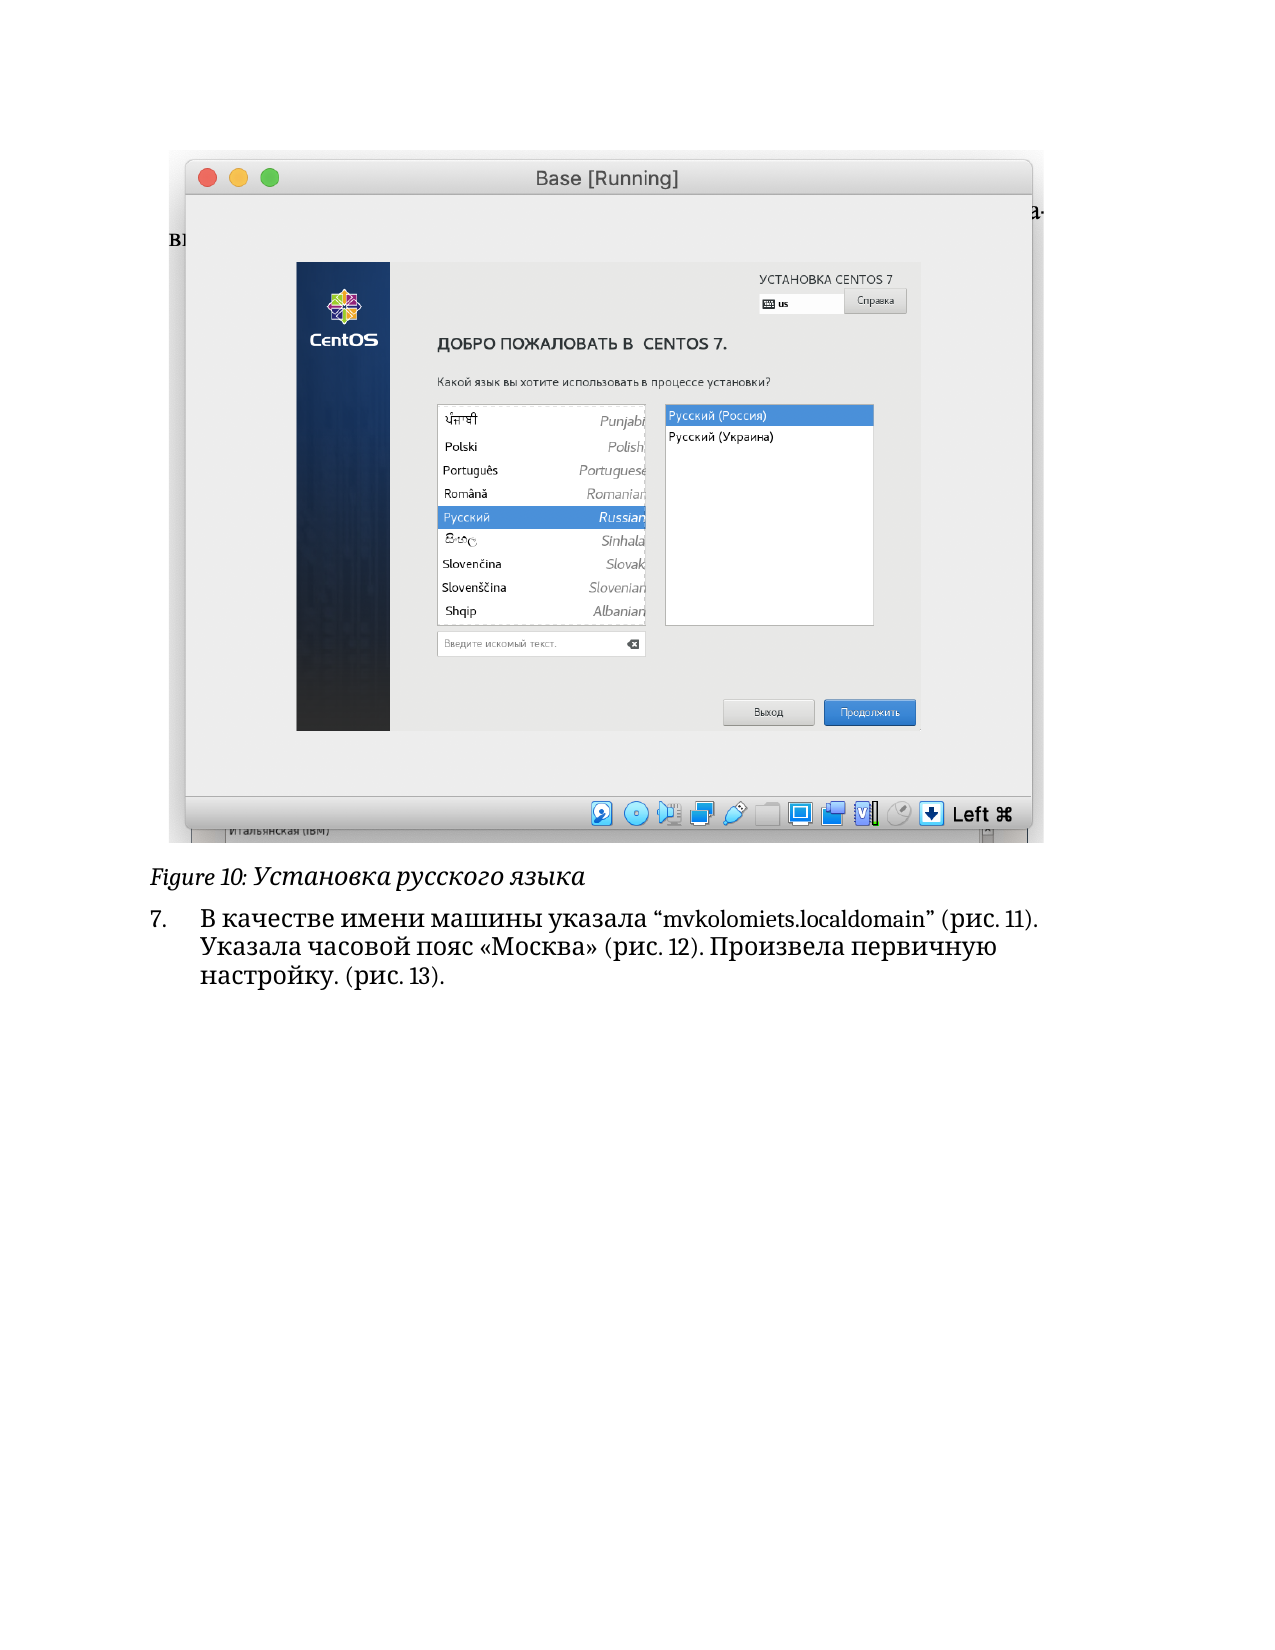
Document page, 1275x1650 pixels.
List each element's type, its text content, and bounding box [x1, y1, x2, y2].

picture [168, 150, 1044, 843]
list В качестве имени машины указала “mvkolomiets.localdomain” (рис. 11). Указала часовой пояс «Москва» (рис. 12). Произвела первичную настройку. (рис. 13). [150, 904, 1125, 991]
text Figure 10: Установка русского языка [150, 863, 1125, 892]
